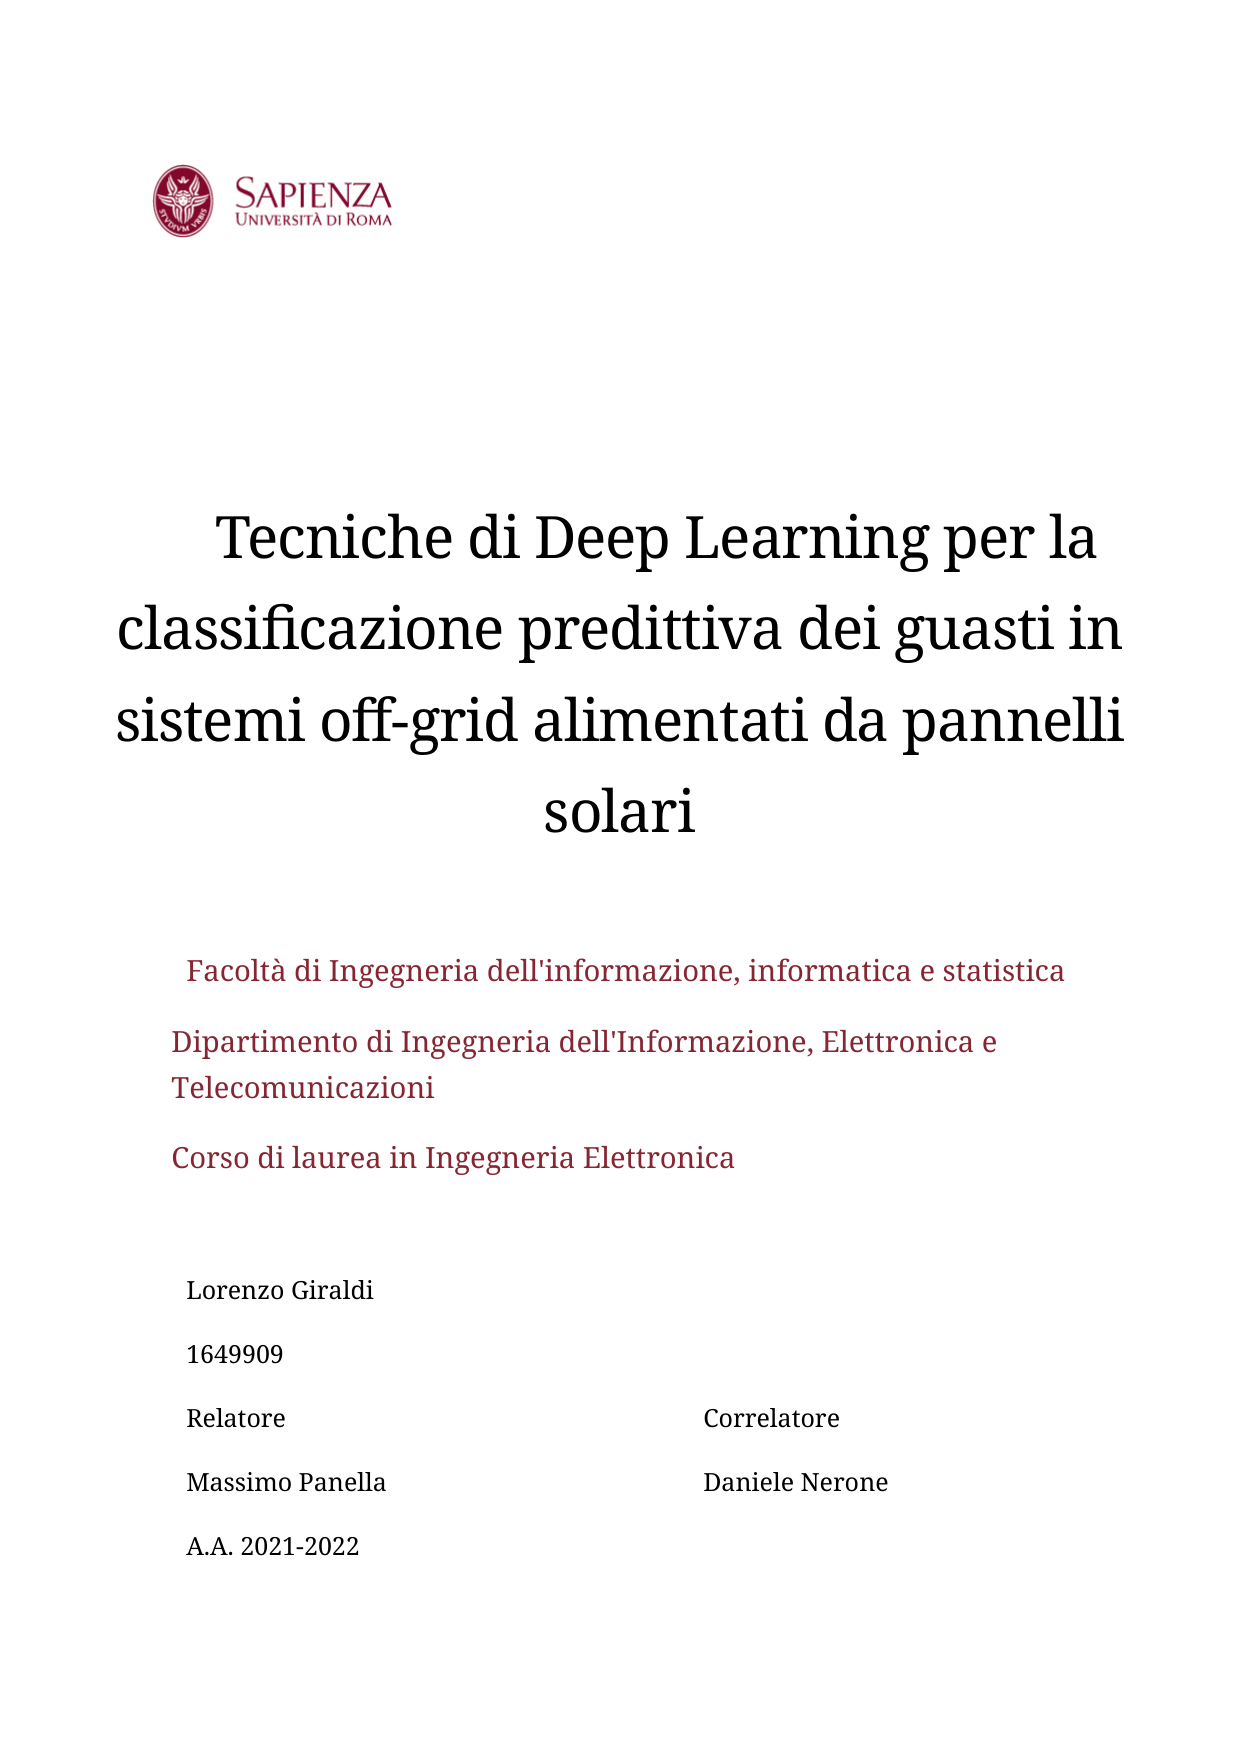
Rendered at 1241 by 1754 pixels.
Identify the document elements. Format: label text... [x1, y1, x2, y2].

text Tecniche di Deep Learning per la classificazione predittiva dei guasti in sistemi off-grid alimentati da pannelli solari [112, 496, 1128, 849]
text 1649909 [112, 1336, 1128, 1371]
text Relatore Correlatore [112, 1401, 1128, 1435]
text Massimo Panella Daniele Nerone [112, 1465, 1128, 1499]
text Dipartimento di Ingegneria dell'Informazione, Elettronica e Telecomunicazioni [171, 1021, 1128, 1107]
text Facoltà di Ingegneria dell'informazione, informatica e statistica [112, 951, 1128, 990]
text Corso di laurea in Ingegneria Elettronica [171, 1137, 1128, 1177]
picture [0, 0, 414, 267]
text Lorenzo Giraldi [112, 1272, 1128, 1306]
text A.A. 2021-2022 [112, 1529, 1128, 1563]
